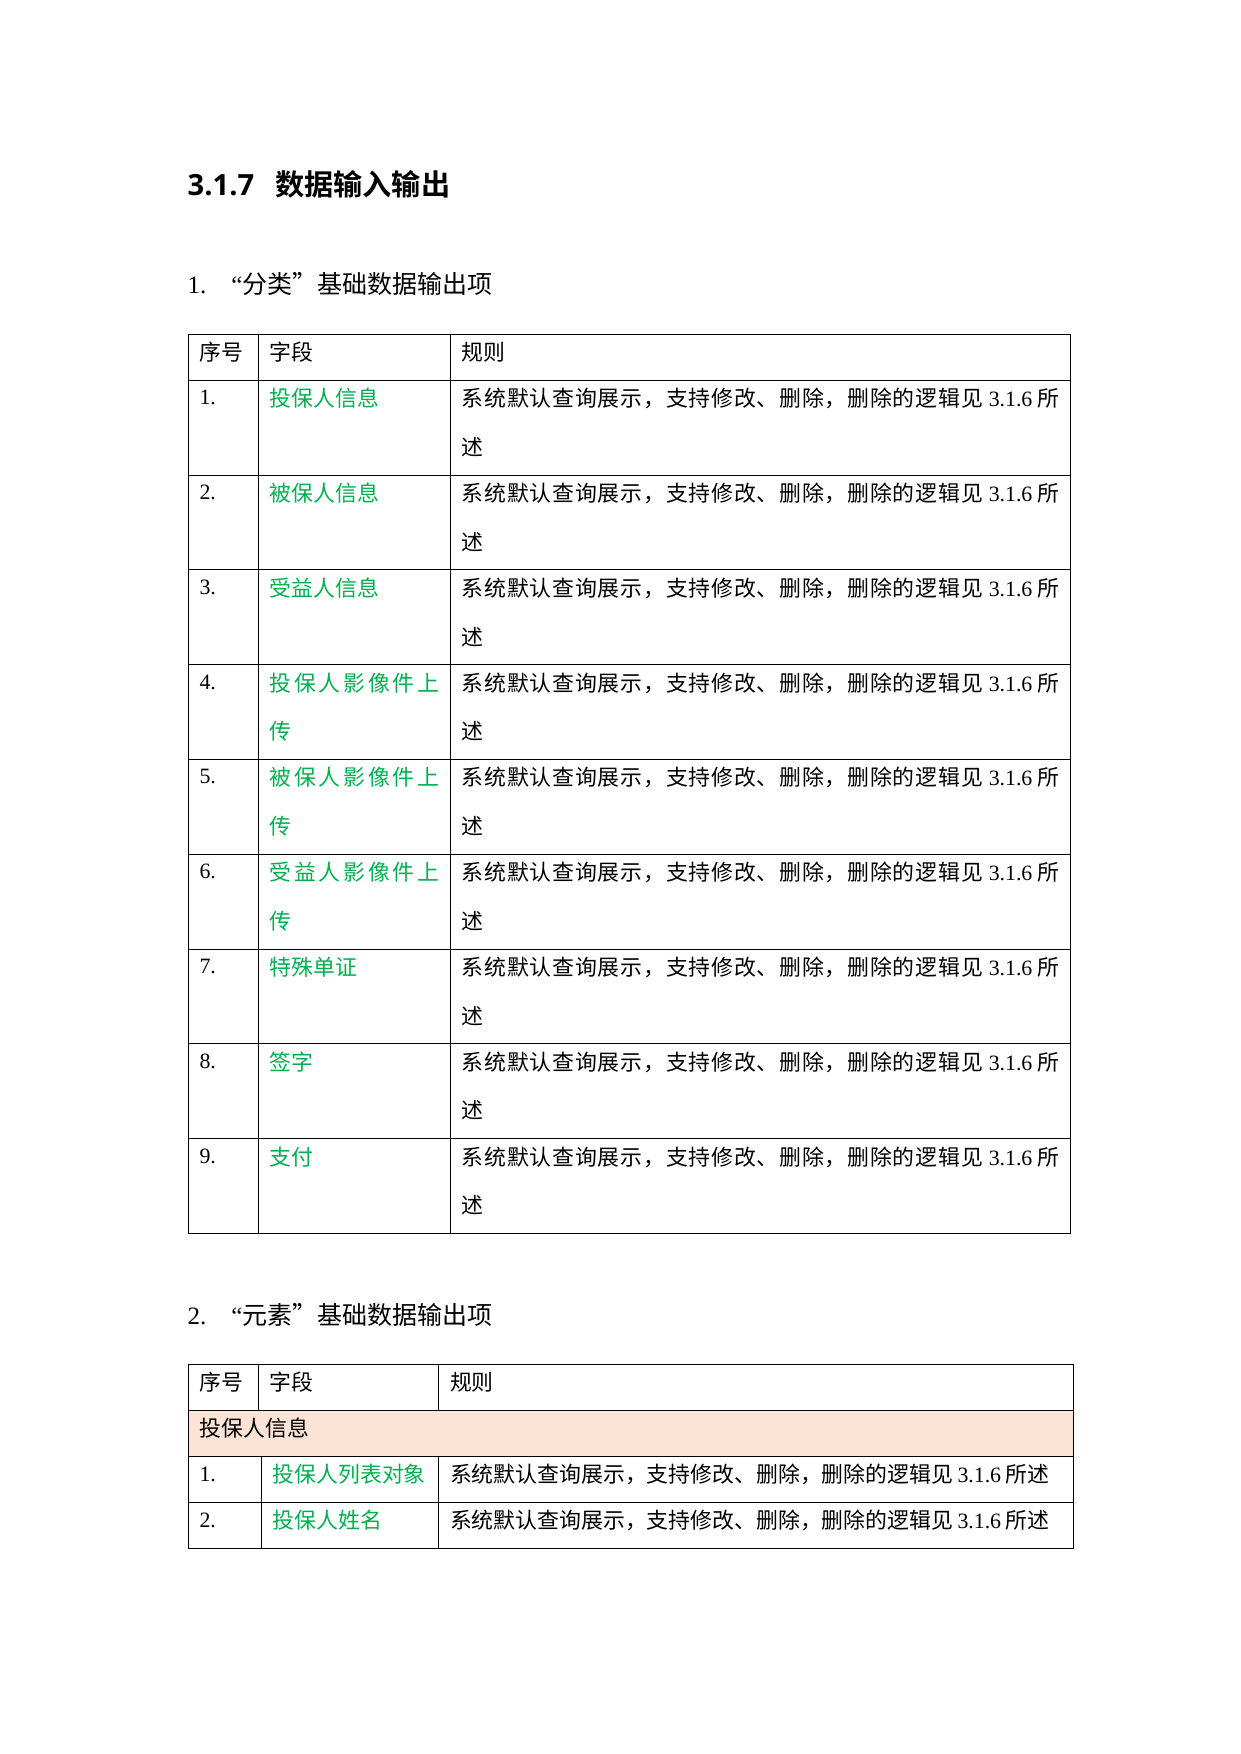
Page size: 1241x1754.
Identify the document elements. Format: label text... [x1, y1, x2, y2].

table_cell [189, 950, 258, 1043]
list “元素”基础数据输出项 [187, 1281, 1053, 1346]
table_cell 系统默认查询展示，支持修改、删除，删除的逻辑见3.1.6所述 [451, 665, 1070, 759]
table_cell 投保人信息 [189, 1411, 1073, 1456]
table_cell [189, 760, 258, 854]
list “分类”基础数据输出项 [187, 251, 1053, 316]
table_cell 系统默认查询展示，支持修改、删除，删除的逻辑见3.1.6所述 [451, 1044, 1070, 1138]
table_cell [189, 570, 258, 664]
table_cell [189, 1503, 261, 1548]
table_cell 被保人影像件上传 [259, 760, 450, 854]
table_cell 投保人姓名 [262, 1503, 438, 1548]
table_header 序号 [189, 1365, 258, 1410]
table_cell 系统默认查询展示，支持修改、删除，删除的逻辑见3.1.6所述 [451, 381, 1070, 474]
table_cell 系统默认查询展示，支持修改、删除，删除的逻辑见3.1.6所述 [451, 760, 1070, 854]
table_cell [439, 1503, 1073, 1548]
table_cell 签字 [259, 1044, 450, 1138]
table_cell 系统默认查询展示，支持修改、删除，删除的逻辑见3.1.6所述 [439, 1457, 1073, 1502]
subtitle 数据输入输出 [187, 162, 1053, 204]
table_cell 系统默认查询展示，支持修改、删除，删除的逻辑见3.1.6所述 [451, 570, 1070, 664]
table_header 规则 [451, 335, 1070, 380]
table_cell 被保人信息 [259, 476, 450, 569]
table_cell 支付 [259, 1139, 450, 1233]
table_cell [189, 476, 258, 569]
table_cell 投保人影像件上传 [259, 665, 450, 759]
table_cell 系统默认查询展示，支持修改、删除，删除的逻辑见3.1.6所述 [451, 1139, 1070, 1233]
table_cell [189, 1044, 258, 1138]
table_cell [189, 1457, 261, 1502]
table_cell [189, 855, 258, 948]
table_header 字段 [259, 335, 450, 380]
table_header 序号 [189, 335, 258, 380]
table_cell 投保人信息 [259, 381, 450, 474]
table_cell 投保人列表对象 [262, 1457, 438, 1502]
table_header 字段 [259, 1365, 438, 1410]
table_cell [189, 1139, 258, 1233]
table_cell 受益人影像件上传 [259, 855, 450, 948]
table_cell 系统默认查询展示，支持修改、删除，删除的逻辑见3.1.6所述 [451, 855, 1070, 948]
table_cell 系统默认查询展示，支持修改、删除，删除的逻辑见3.1.6所述 [451, 476, 1070, 569]
table_cell 特殊单证 [259, 950, 450, 1043]
table_cell [189, 381, 258, 474]
table_cell 系统默认查询展示，支持修改、删除，删除的逻辑见3.1.6所述 [451, 950, 1070, 1043]
table_header 规则 [439, 1365, 1073, 1410]
table_cell [189, 665, 258, 759]
table_cell 受益人信息 [259, 570, 450, 664]
